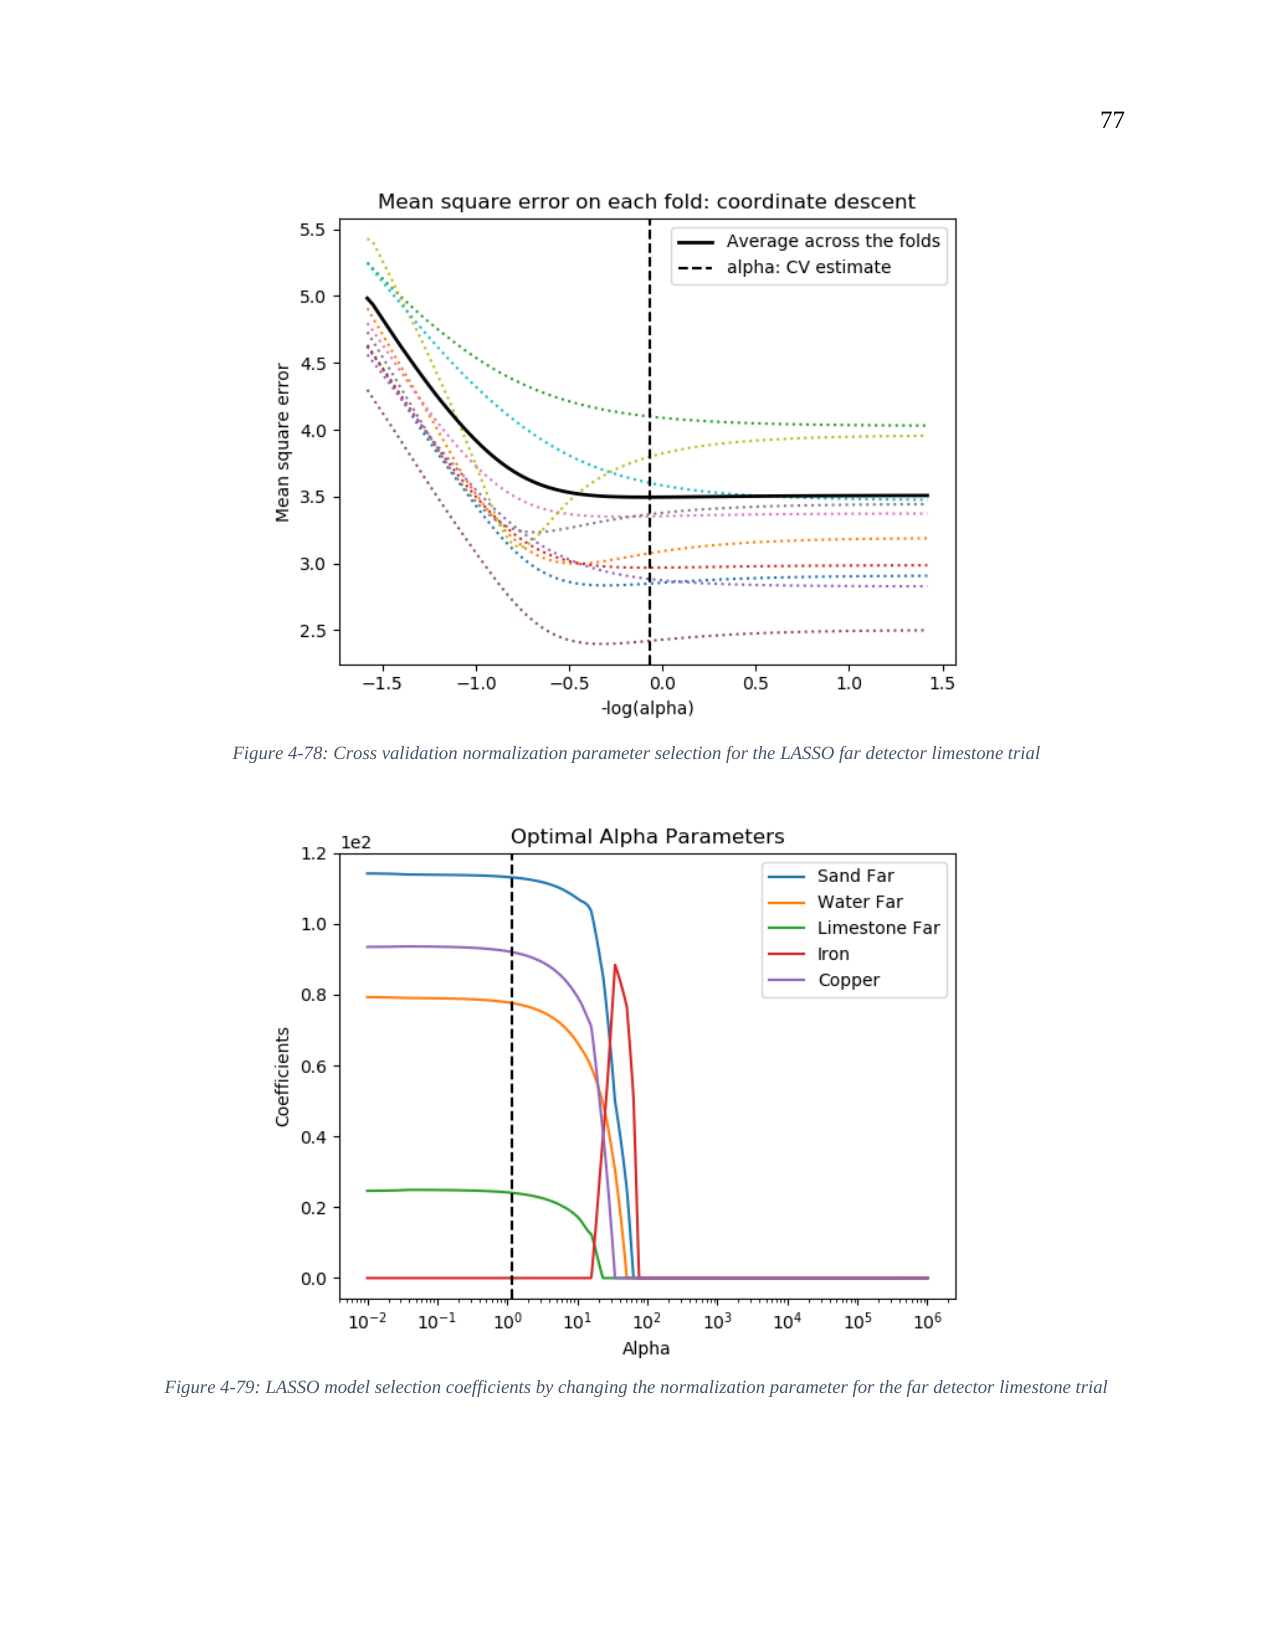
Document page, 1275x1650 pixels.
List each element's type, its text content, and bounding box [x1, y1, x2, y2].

text Figure 4-78: Cross validation normalization parameter selection for the LASSO far detector limestone trial [150, 742, 1125, 763]
picture [241, 150, 1034, 728]
picture [241, 784, 1034, 1362]
text Figure 4-79: LASSO model selection coefficients by changing the normalization parameter for the far detector limestone trial [150, 1376, 1125, 1398]
